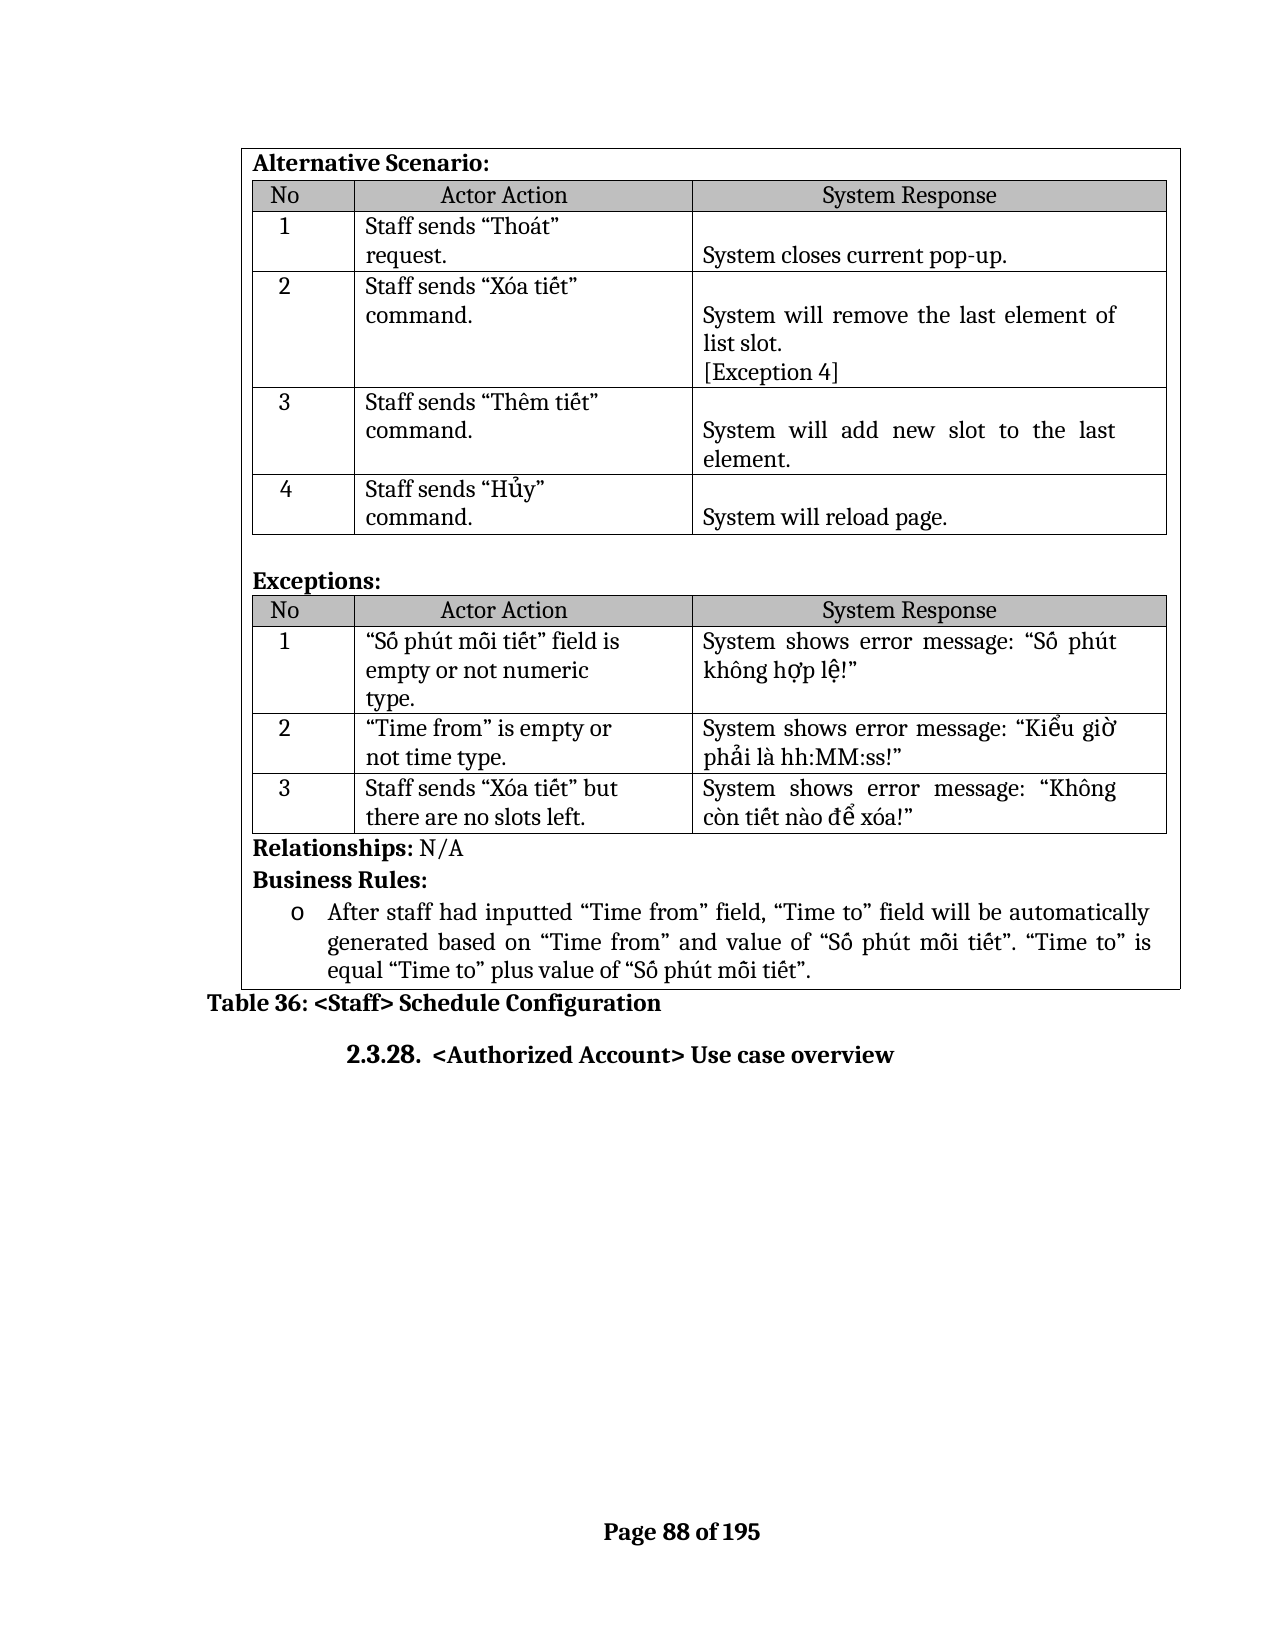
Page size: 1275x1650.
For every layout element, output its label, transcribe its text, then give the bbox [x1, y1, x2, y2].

list <Authorized Account> Use case overview [346, 1039, 1157, 1070]
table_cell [242, 149, 1180, 988]
